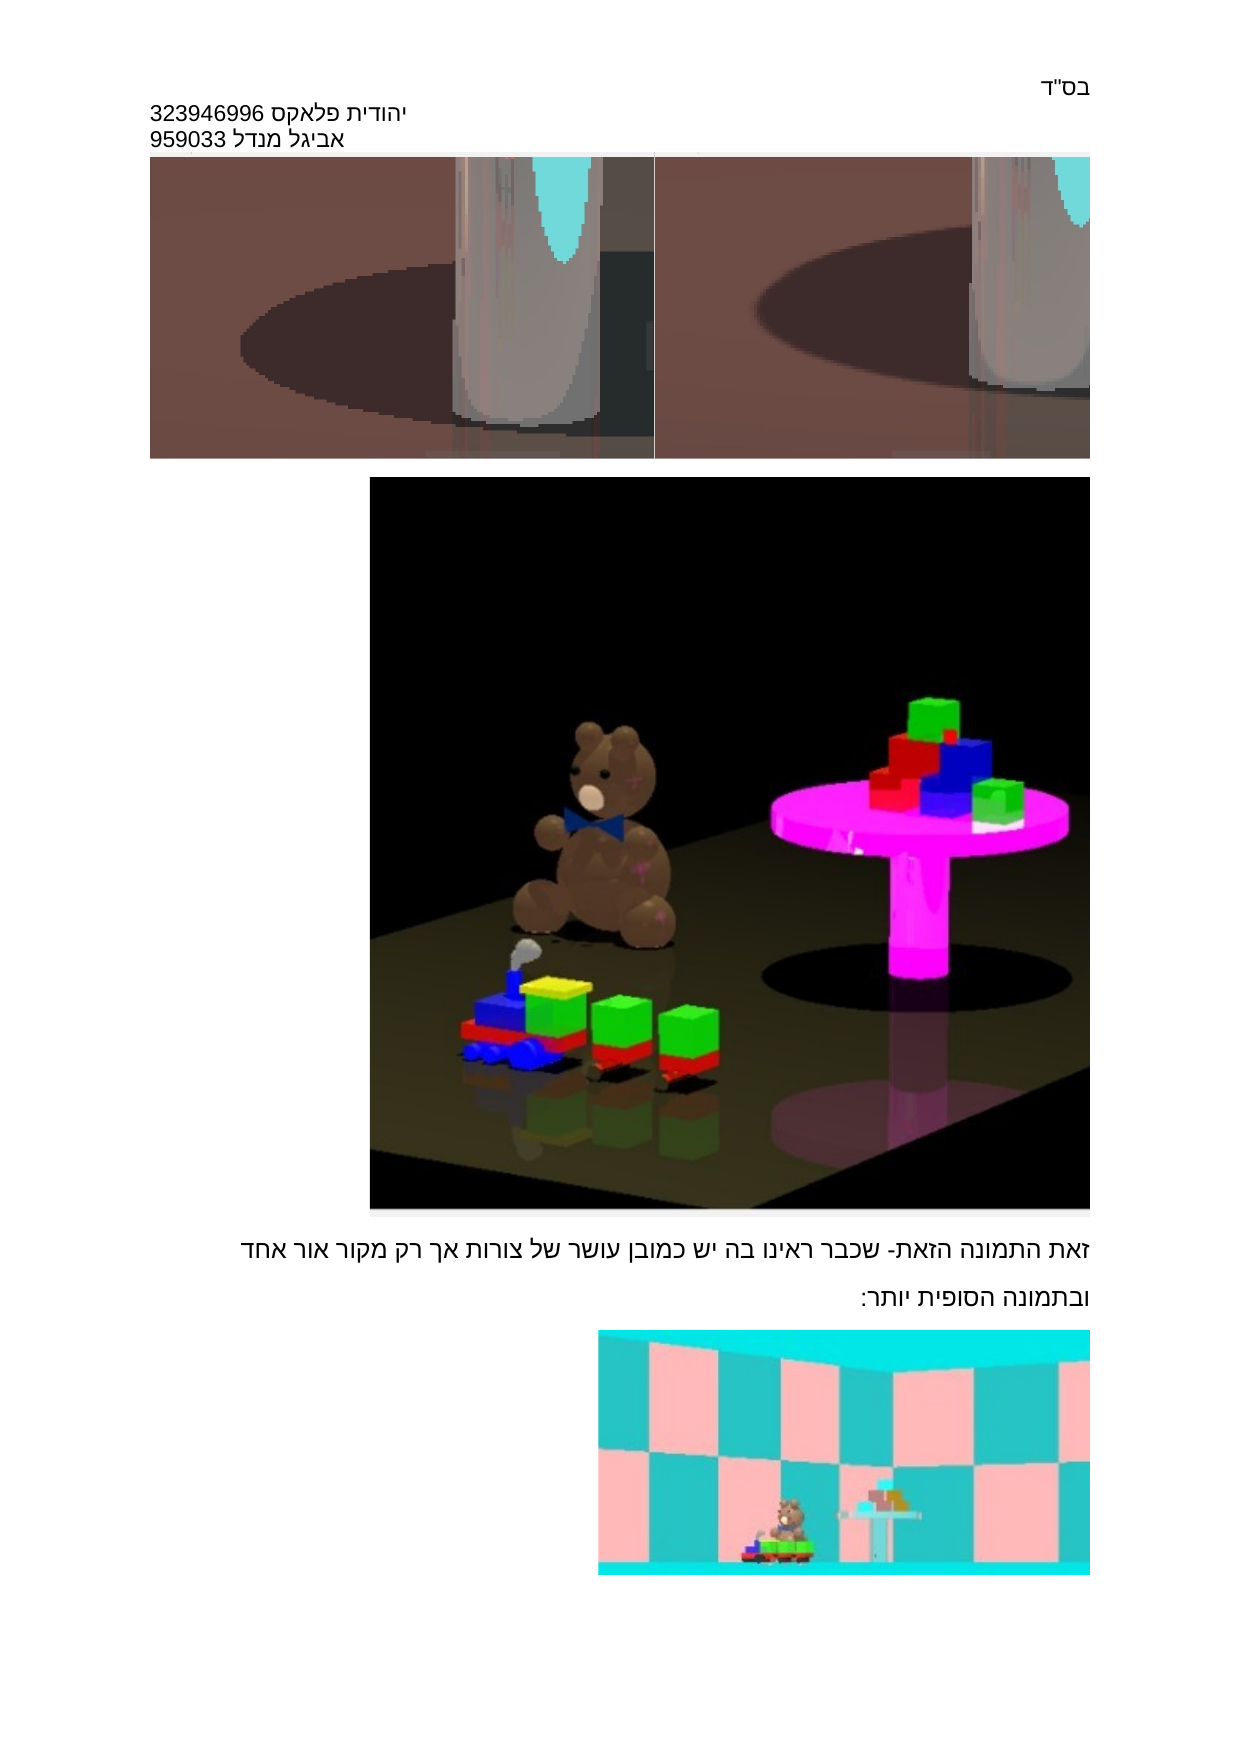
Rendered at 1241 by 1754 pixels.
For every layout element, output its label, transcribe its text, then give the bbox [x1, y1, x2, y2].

text זאת התמונה הזאת- שכבר ראינו בה יש כמובן עושר של צורות אך רק מקור אור אחד [150, 1235, 1090, 1264]
picture [369, 477, 1090, 1217]
text ובתמונה הסופית יותר: [150, 1283, 1090, 1312]
picture [598, 1330, 1090, 1575]
picture [150, 152, 1090, 459]
